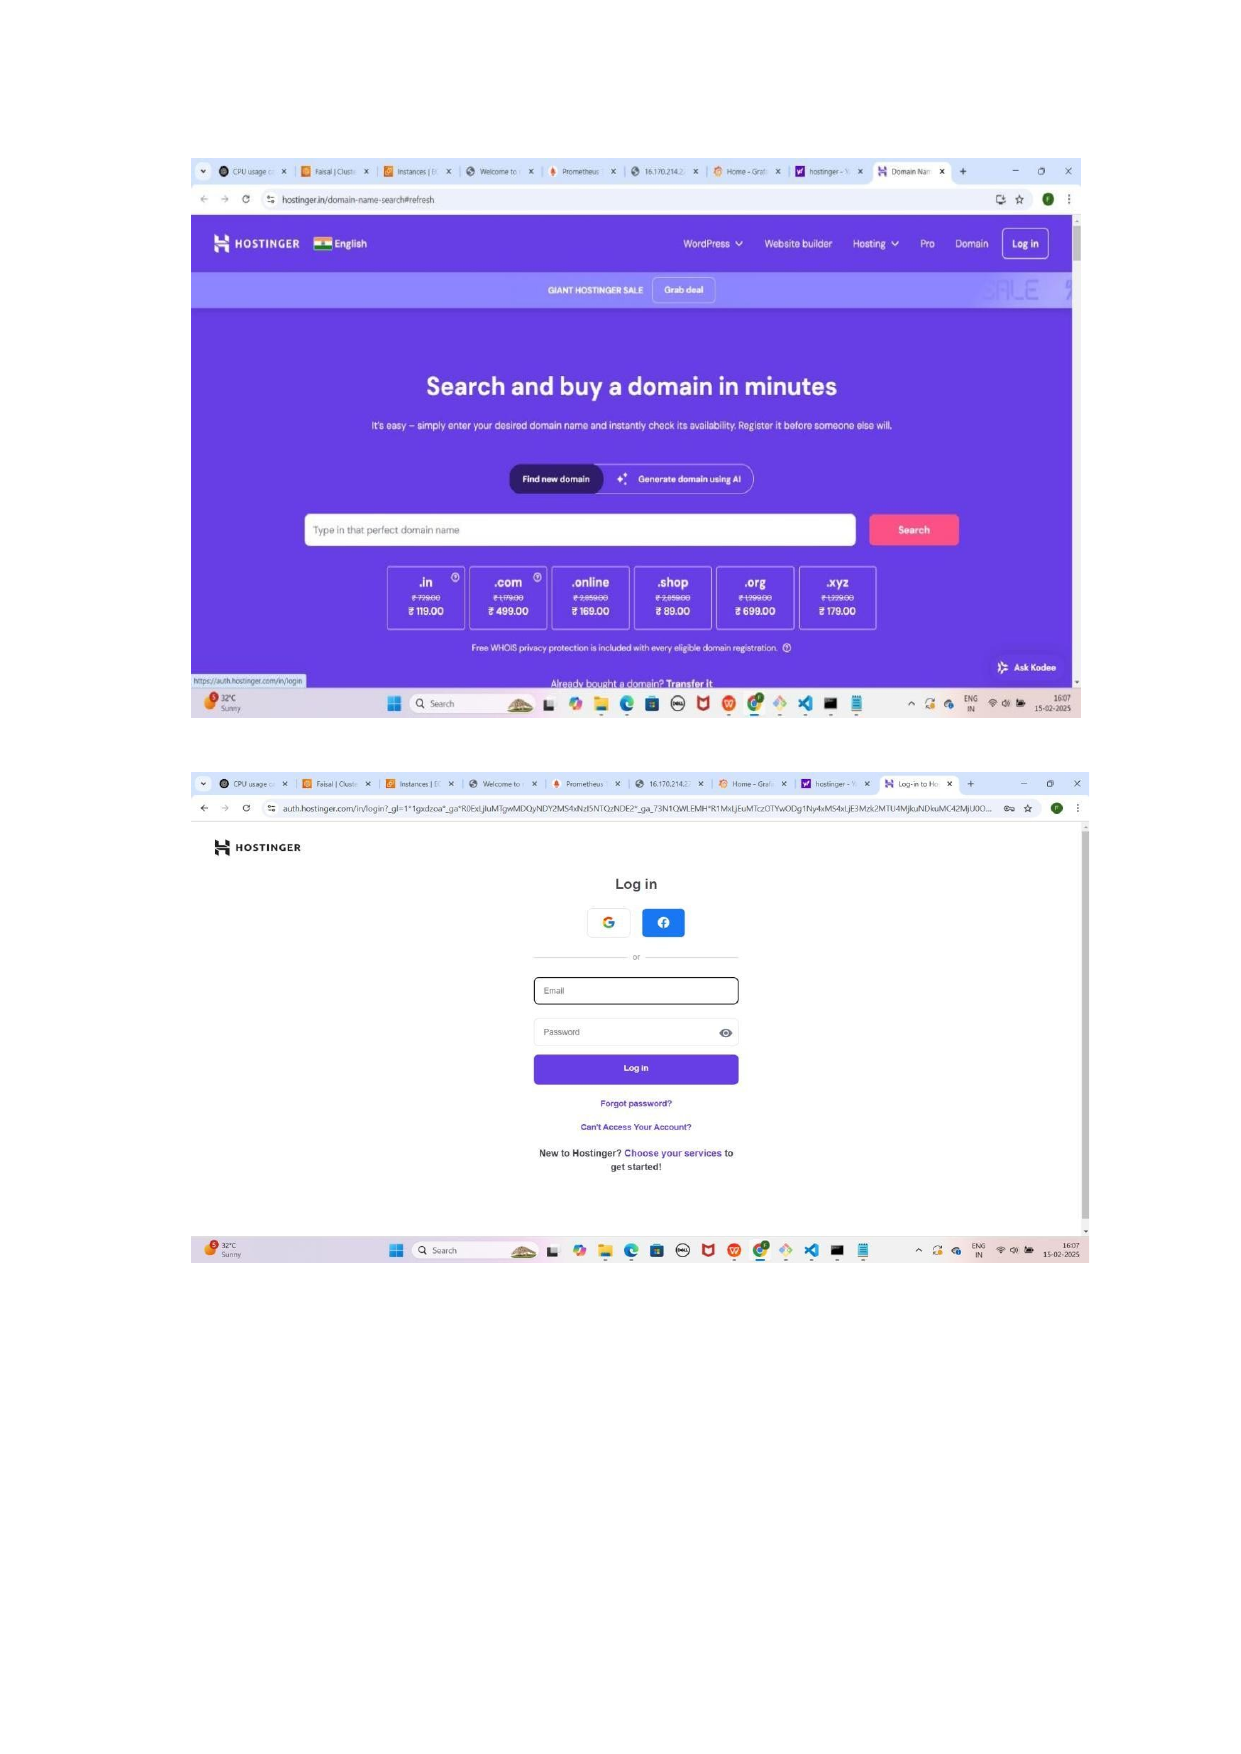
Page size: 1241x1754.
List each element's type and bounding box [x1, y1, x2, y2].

picture [191, 772, 1090, 1263]
picture [191, 158, 1081, 718]
